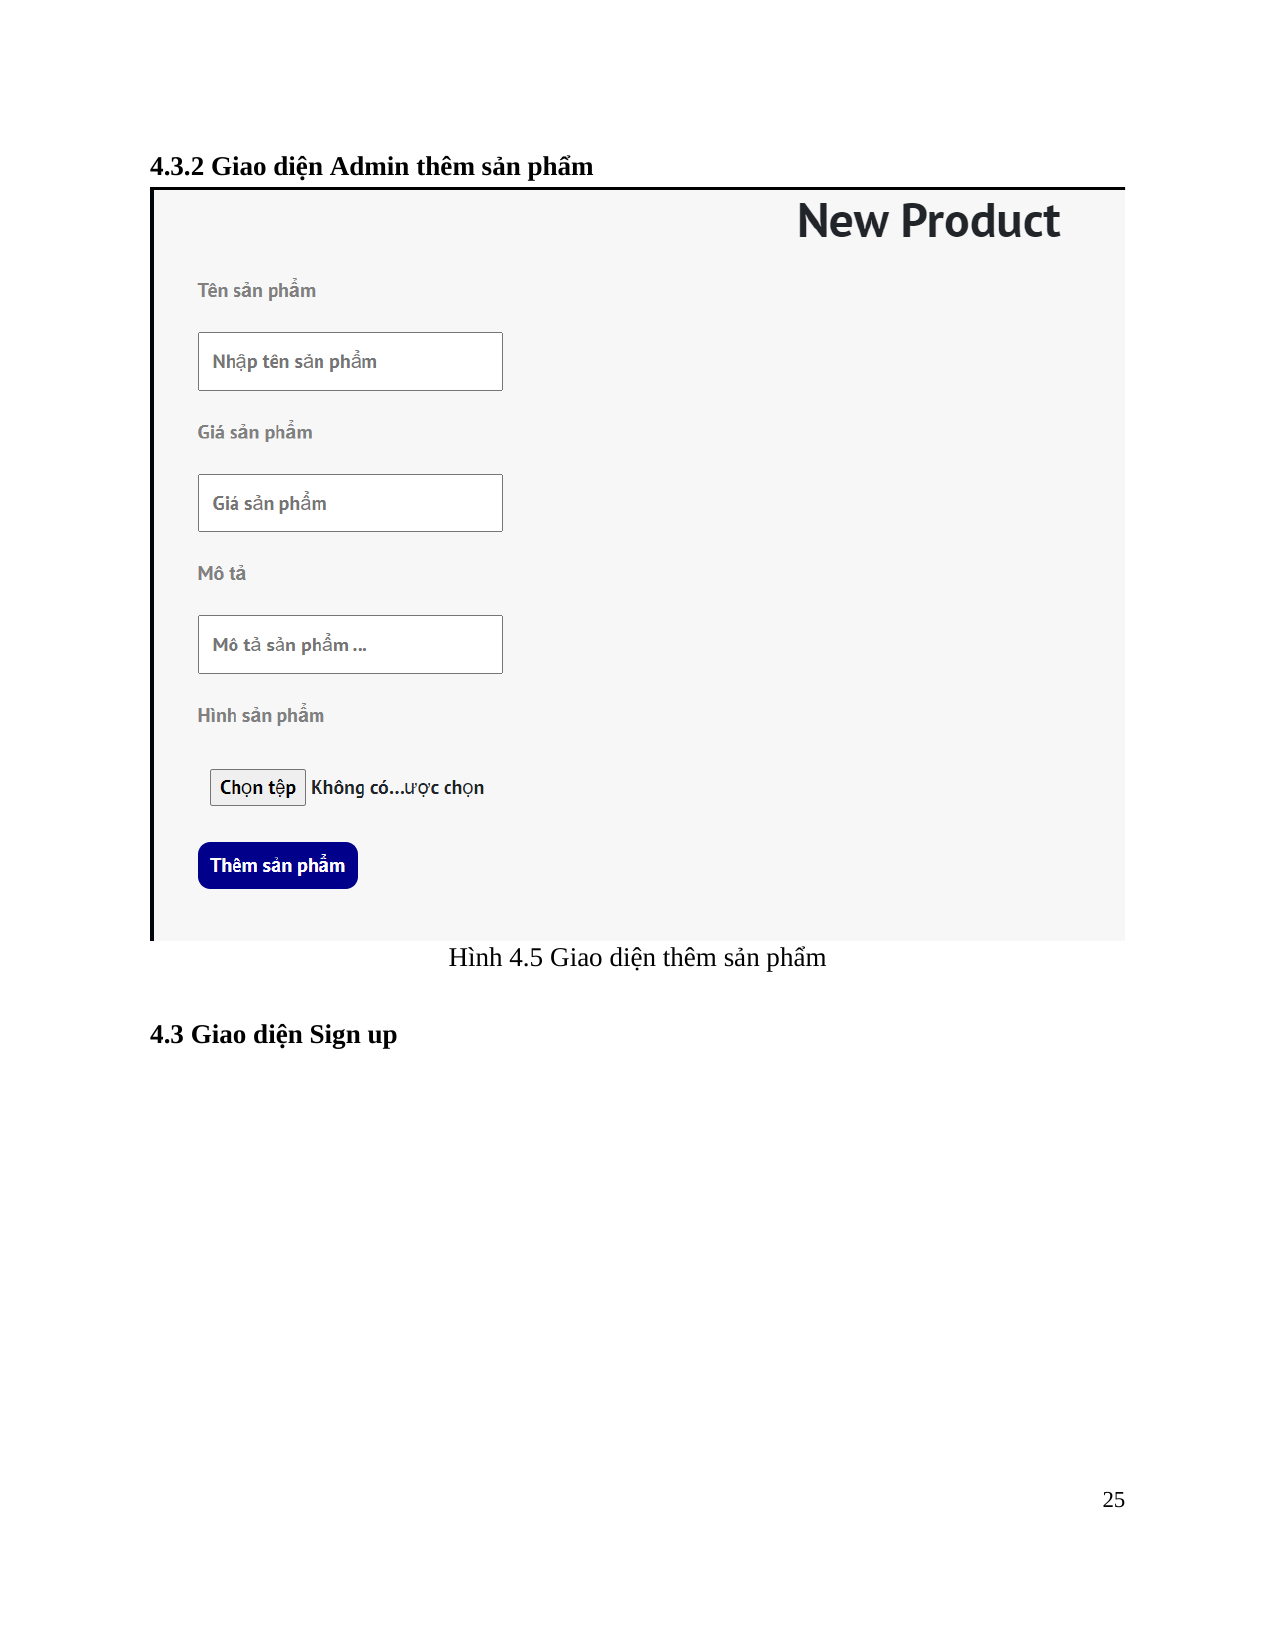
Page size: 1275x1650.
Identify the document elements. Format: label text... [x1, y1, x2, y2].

text 4.3 Giao diện Sign up [150, 1019, 1125, 1050]
text Hình 4.5 Giao diện thêm sản phẩm [150, 941, 1125, 972]
picture [150, 187, 1125, 941]
subtitle 4.3.2 Giao diện Admin thêm sản phẩm [150, 150, 1125, 181]
